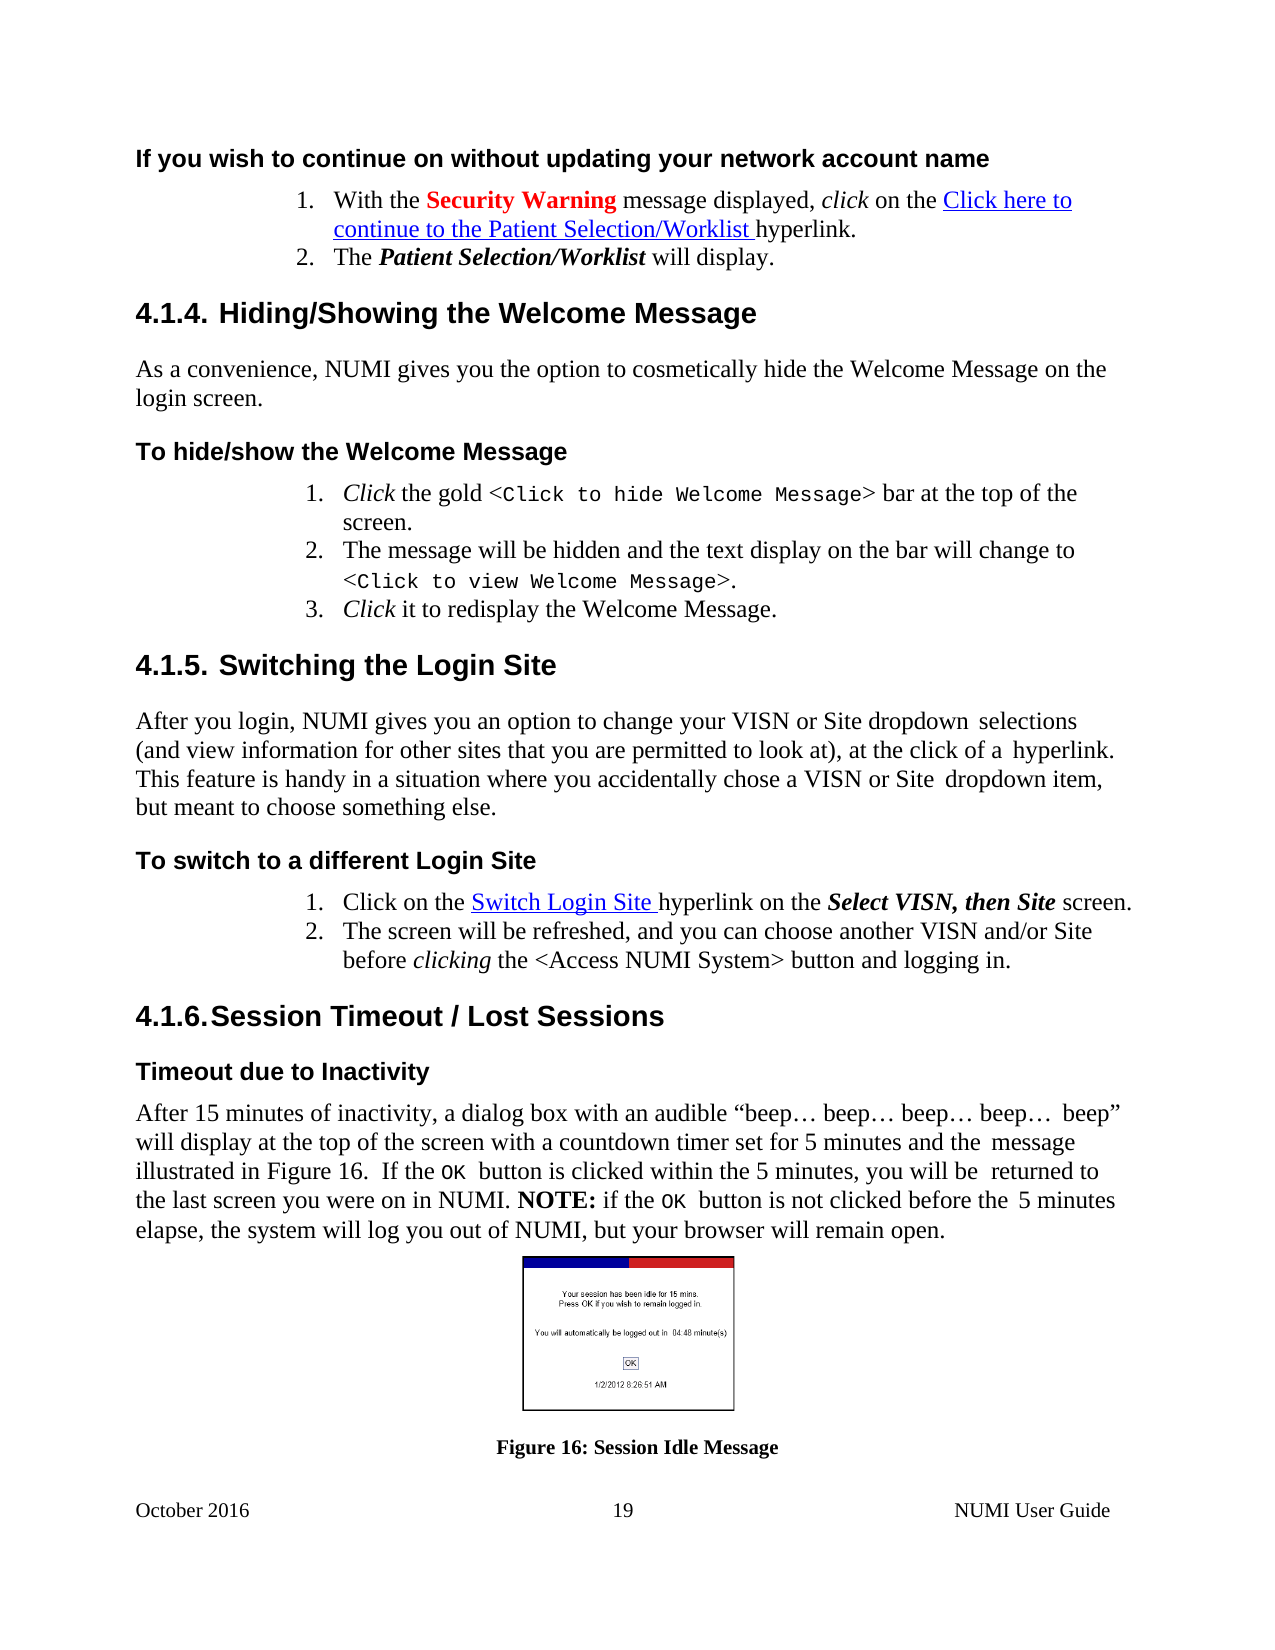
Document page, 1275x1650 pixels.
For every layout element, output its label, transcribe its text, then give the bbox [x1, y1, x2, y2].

subtitle Switching the Login Site [135, 648, 1139, 681]
subtitle Timeout due to Inactivity [135, 1057, 1139, 1086]
subtitle If you wish to continue on without updating your network account name [135, 144, 1139, 172]
list Click on the Switch Login Site hyperlink on the Select VISN, then Site screen. [305, 887, 1139, 916]
subtitle To hide/show the Welcome Message [135, 437, 1139, 466]
text After 15 minutes of inactivity, a dialog box with an audible “beep… beep… beep… beep… beep” will display at the top of the screen with a countdown timer set for 5 minutes and the message illustrated in Figure 16. If the OK button is clicked within the 5 minutes, you will be returned to the last screen you were on in NUMI. NOTE: if the OK button is not clicked before the 5 minutes elapse, the system will log you out of NUMI, but your browser will remain open. [135, 1098, 1121, 1244]
list Click the gold <Click to hide Welcome Message> bar at the top of the screen. [305, 478, 1089, 536]
text After you login, NUMI gives you an option to change your VISN or Site dropdown selections (and view information for other sites that you are permitted to look at), at the click of a hyperlink. This feature is handy in a situation where you accidentally chose a VISN or Site dropdown item, but meant to choose something else. [135, 706, 1128, 821]
list The message will be hidden and the text display on the bar will change to [305, 536, 1139, 564]
list The Patient Selection/Worklist will display. [296, 242, 1139, 271]
subtitle To switch to a different Login Site [135, 846, 1139, 875]
subtitle Hiding/Showing the Welcome Message [135, 296, 1139, 330]
text <Click to view Welcome Message>. [343, 565, 1139, 594]
list The screen will be refreshed, and you can choose another VISN and/or Site before clicking the <Access NUMI System> button and logging in. [305, 916, 1103, 973]
subtitle Session Timeout / Lost Sessions [135, 998, 1139, 1032]
list With the Security Warning message displayed, click on the Click here to continue to the Patient Selection/Worklist hyperlink. [296, 185, 1082, 242]
picture [522, 1256, 735, 1411]
list Click it to redisplay the Welcome Message. [305, 594, 1139, 623]
text As a convenience, NUMI gives you the option to cosmetically hide the Welcome Message on the login screen. [135, 354, 1128, 412]
text Figure 16: Session Idle Message [135, 1435, 1139, 1459]
